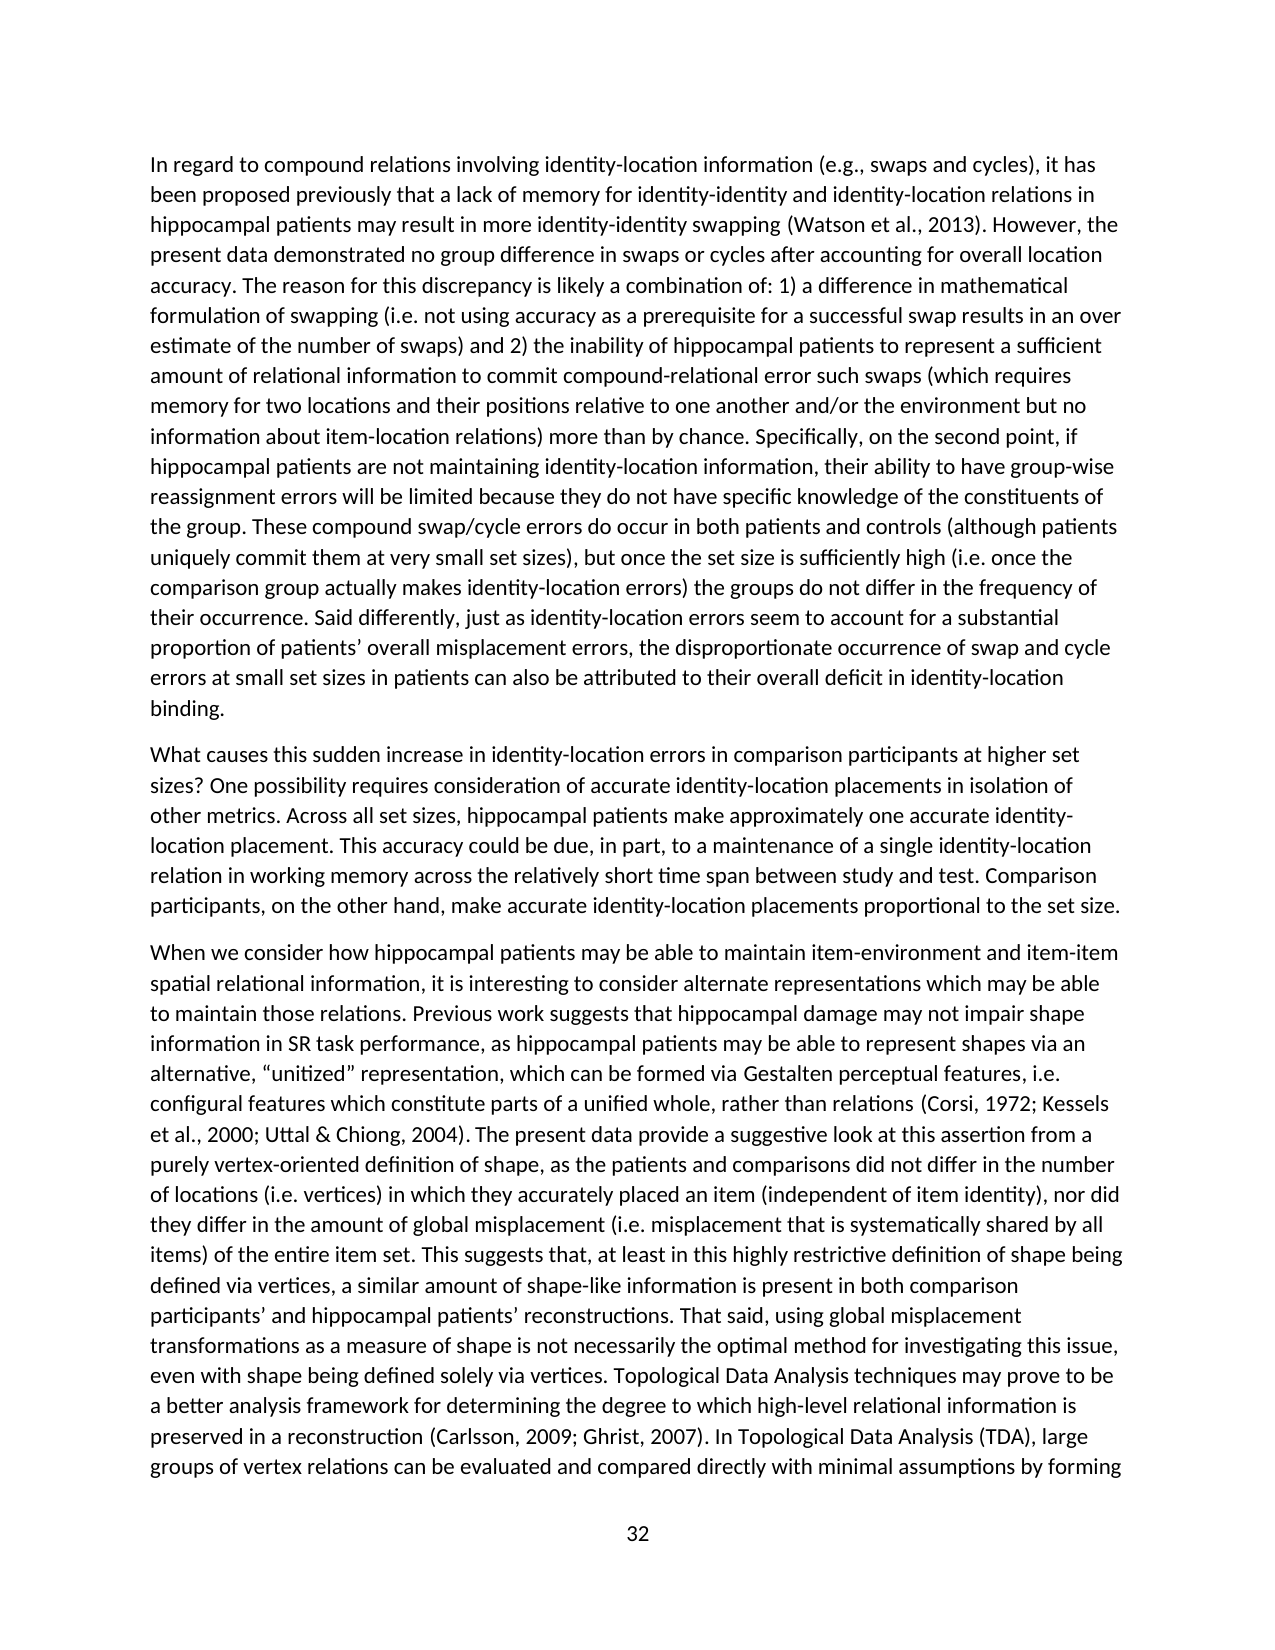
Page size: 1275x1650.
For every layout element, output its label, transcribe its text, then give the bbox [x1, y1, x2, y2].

text What causes this sudden increase in identity-location errors in comparison participants at higher set sizes? One possibility requires consideration of accurate identity-location placements in isolation of other metrics. Across all set sizes, hippocampal patients make approximately one accurate identity-location placement. This accuracy could be due, in part, to a maintenance of a single identity-location relation in working memory across the relatively short time span between study and test. Comparison participants, on the other hand, make accurate identity-location placements proportional to the set size. [150, 741, 1125, 920]
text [150, 938, 1125, 1480]
text In regard to compound relations involving identity-location information (e.g., swaps and cycles), it has been proposed previously that a lack of memory for identity-identity and identity-location relations in hippocampal patients may result in more identity-identity swapping (Watson et al., 2013). However, the present data demonstrated no group difference in swaps or cycles after accounting for overall location accuracy. The reason for this discrepancy is likely a combination of: 1) a difference in mathematical formulation of swapping (i.e. not using accuracy as a prerequisite for a successful swap results in an over estimate of the number of swaps) and 2) the inability of hippocampal patients to represent a sufficient amount of relational information to commit compound-relational error such swaps (which requires memory for two locations and their positions relative to one another and/or the environment but no information about item-location relations) more than by chance. Specifically, on the second point, if hippocampal patients are not maintaining identity-location information, their ability to have group-wise reassignment errors will be limited because they do not have specific knowledge of the constituents of the group. These compound swap/cycle errors do occur in both patients and controls (although patients uniquely commit them at very small set sizes), but once the set size is sufficiently high (i.e. once the comparison group actually makes identity-location errors) the groups do not differ in the frequency of their occurrence. Said differently, just as identity-location errors seem to account for a substantial proportion of patients’ overall misplacement errors, the disproportionate occurrence of swap and cycle errors at small set sizes in patients can also be attributed to their overall deficit in identity-location binding. [150, 150, 1125, 722]
